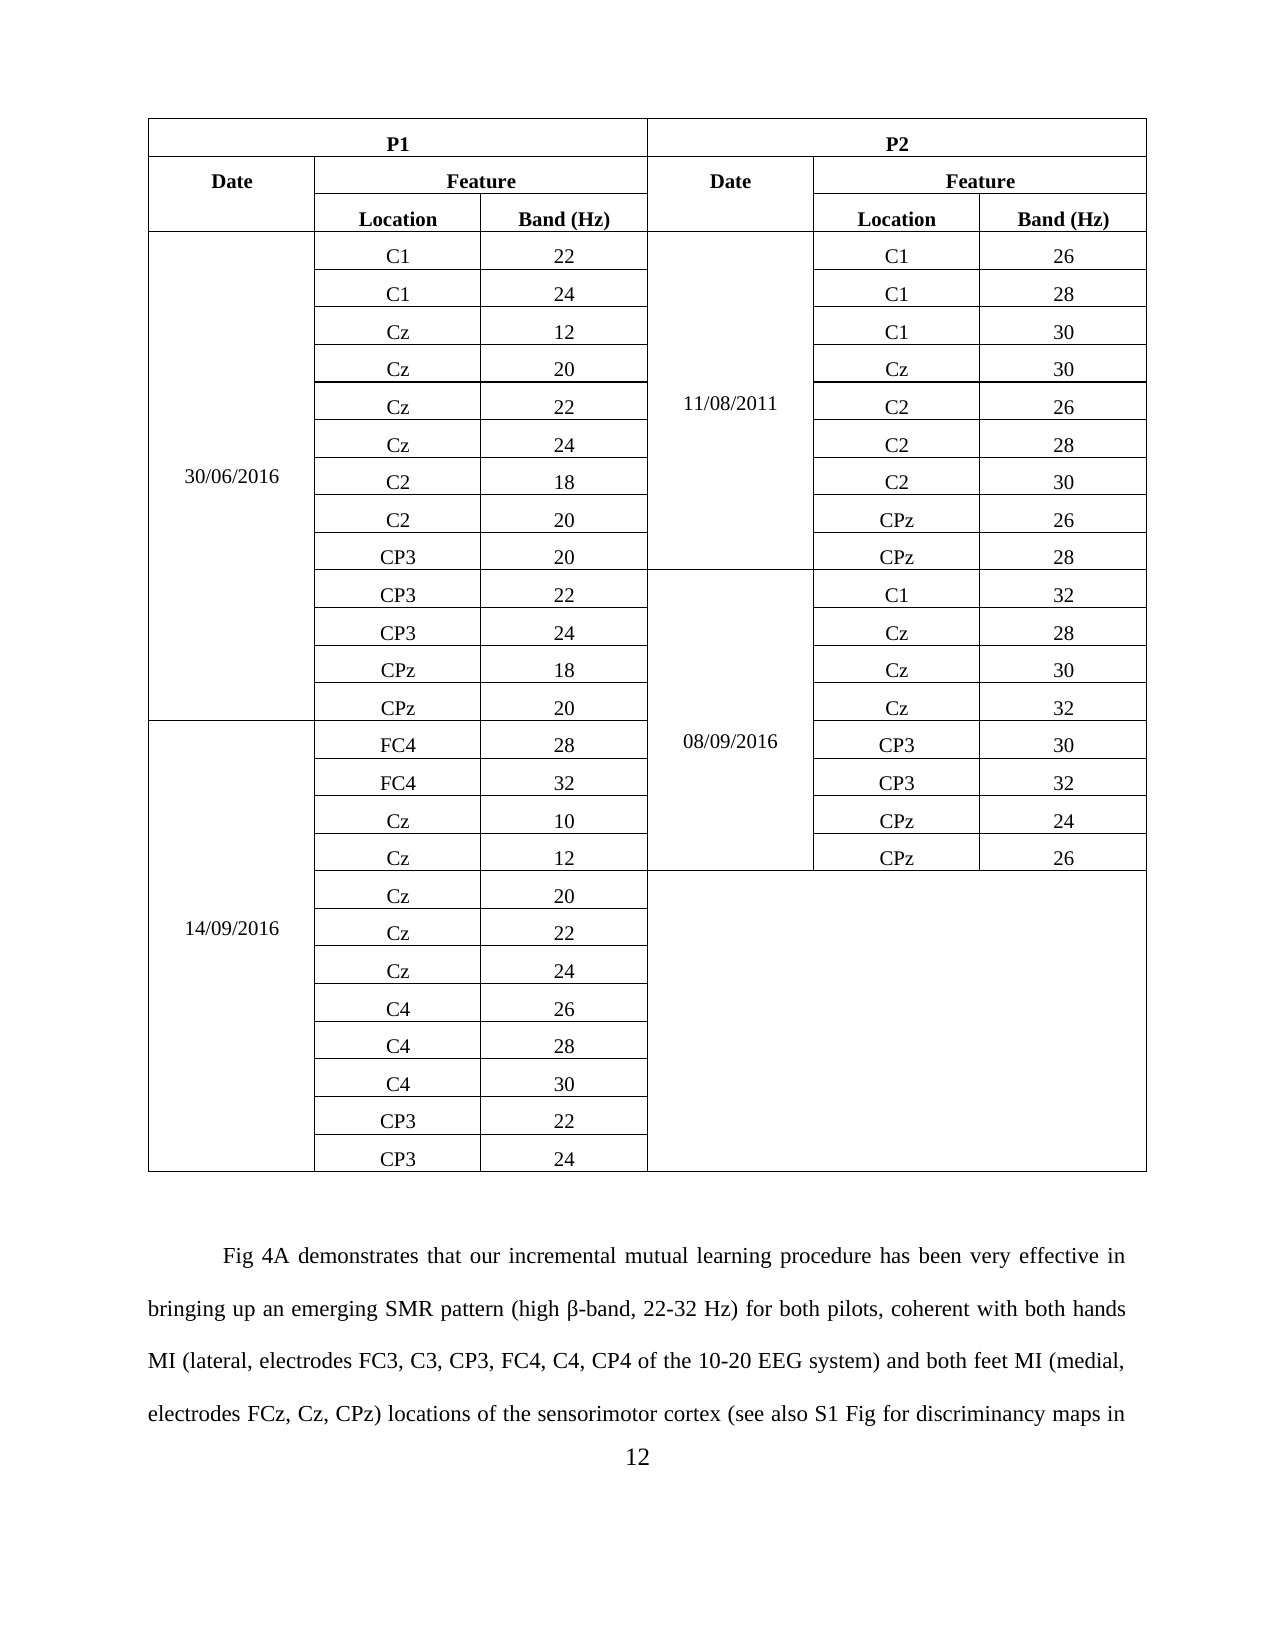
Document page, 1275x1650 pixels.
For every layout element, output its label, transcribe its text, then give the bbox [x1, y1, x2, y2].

table_cell Date [648, 157, 813, 231]
table_cell CPz [814, 495, 979, 532]
table_cell CP3 [315, 533, 480, 569]
table_cell C4 [315, 1059, 480, 1096]
table_cell 12 [481, 834, 647, 870]
table_cell 28 [481, 1022, 647, 1058]
table_cell 22 [481, 909, 647, 945]
table_cell 24 [481, 946, 647, 983]
table_cell 08/09/2016 [648, 570, 813, 870]
table_cell 26 [481, 984, 647, 1021]
table_cell 11/08/2011 [648, 232, 813, 569]
table_cell C1 [315, 232, 480, 268]
table_cell 28 [980, 608, 1146, 644]
table_cell 30 [980, 646, 1146, 682]
table_cell 22 [481, 383, 647, 419]
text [148, 1242, 1127, 1427]
table_cell C1 [814, 270, 979, 306]
table_cell Cz [814, 345, 979, 381]
table_cell FC4 [315, 759, 480, 795]
table_cell 26 [980, 383, 1146, 419]
table_cell 18 [481, 646, 647, 682]
table_cell 32 [980, 683, 1146, 720]
table_cell 14/09/2016 [149, 721, 314, 1171]
table_cell CP3 [814, 759, 979, 795]
table_cell Cz [315, 383, 480, 419]
table_cell 26 [980, 834, 1146, 870]
table_cell C1 [814, 570, 979, 607]
table_cell 20 [481, 871, 647, 908]
table_cell C1 [814, 307, 979, 344]
table_cell 32 [980, 570, 1146, 607]
table_cell 30 [980, 458, 1146, 494]
table_cell CPz [814, 796, 979, 833]
table_cell 32 [481, 759, 647, 795]
table_cell 12 [481, 307, 647, 344]
table_cell C4 [315, 1022, 480, 1058]
table_cell Band (Hz) [481, 194, 647, 231]
table_cell C2 [315, 495, 480, 532]
table_cell CP3 [315, 1135, 480, 1171]
table_cell 10 [481, 796, 647, 833]
table_cell Cz [814, 646, 979, 682]
table_cell Location [814, 194, 979, 231]
table_cell C2 [814, 383, 979, 419]
table_cell 24 [481, 608, 647, 644]
table_cell C1 [814, 232, 979, 268]
table_cell 28 [980, 270, 1146, 306]
table_cell Feature [814, 157, 1146, 193]
table_cell Cz [315, 834, 480, 870]
table_cell C2 [315, 458, 480, 494]
table_cell 28 [481, 721, 647, 757]
table_cell Cz [315, 946, 480, 983]
table_cell Feature [315, 157, 647, 193]
table_cell CP3 [814, 721, 979, 757]
table_cell 24 [481, 420, 647, 457]
table_cell 22 [481, 1097, 647, 1133]
table_cell 28 [980, 533, 1146, 569]
table_cell 30 [980, 345, 1146, 381]
table_cell 24 [980, 796, 1146, 833]
table_cell C4 [315, 984, 480, 1021]
table_cell Cz [315, 345, 480, 381]
table_cell CPz [315, 683, 480, 720]
table_cell 20 [481, 495, 647, 532]
table_cell Band (Hz) [980, 194, 1146, 231]
table_cell Cz [814, 683, 979, 720]
table_cell Cz [315, 909, 480, 945]
table_cell C2 [814, 458, 979, 494]
table_cell CPz [814, 533, 979, 569]
table_cell 22 [481, 570, 647, 607]
table_cell Cz [315, 307, 480, 344]
table_cell 20 [481, 683, 647, 720]
table_cell Location [315, 194, 480, 231]
table_header P1 [149, 119, 647, 156]
table_cell 20 [481, 345, 647, 381]
table_cell 26 [980, 232, 1146, 268]
table_cell 18 [481, 458, 647, 494]
table_cell C1 [315, 270, 480, 306]
table_cell 24 [481, 1135, 647, 1171]
table_cell 20 [481, 533, 647, 569]
table_cell 30 [980, 307, 1146, 344]
table_cell CP3 [315, 608, 480, 644]
table_cell 24 [481, 270, 647, 306]
table_cell C2 [814, 420, 979, 457]
table_cell 30/06/2016 [149, 232, 314, 720]
table_cell CP3 [315, 570, 480, 607]
table_cell CP3 [315, 1097, 480, 1133]
table_cell Cz [315, 420, 480, 457]
table_cell 22 [481, 232, 647, 268]
table_cell Cz [315, 796, 480, 833]
table_cell Date [149, 157, 314, 231]
table_cell Cz [814, 608, 979, 644]
table_cell Cz [315, 871, 480, 908]
table_cell 32 [980, 759, 1146, 795]
table_cell CPz [814, 834, 979, 870]
table_cell CPz [315, 646, 480, 682]
table_header P2 [648, 119, 1146, 156]
table_cell FC4 [315, 721, 480, 757]
table_cell 30 [980, 721, 1146, 757]
table_cell 30 [481, 1059, 647, 1096]
table_cell [648, 871, 1146, 1171]
table_cell 26 [980, 495, 1146, 532]
table_cell 28 [980, 420, 1146, 457]
